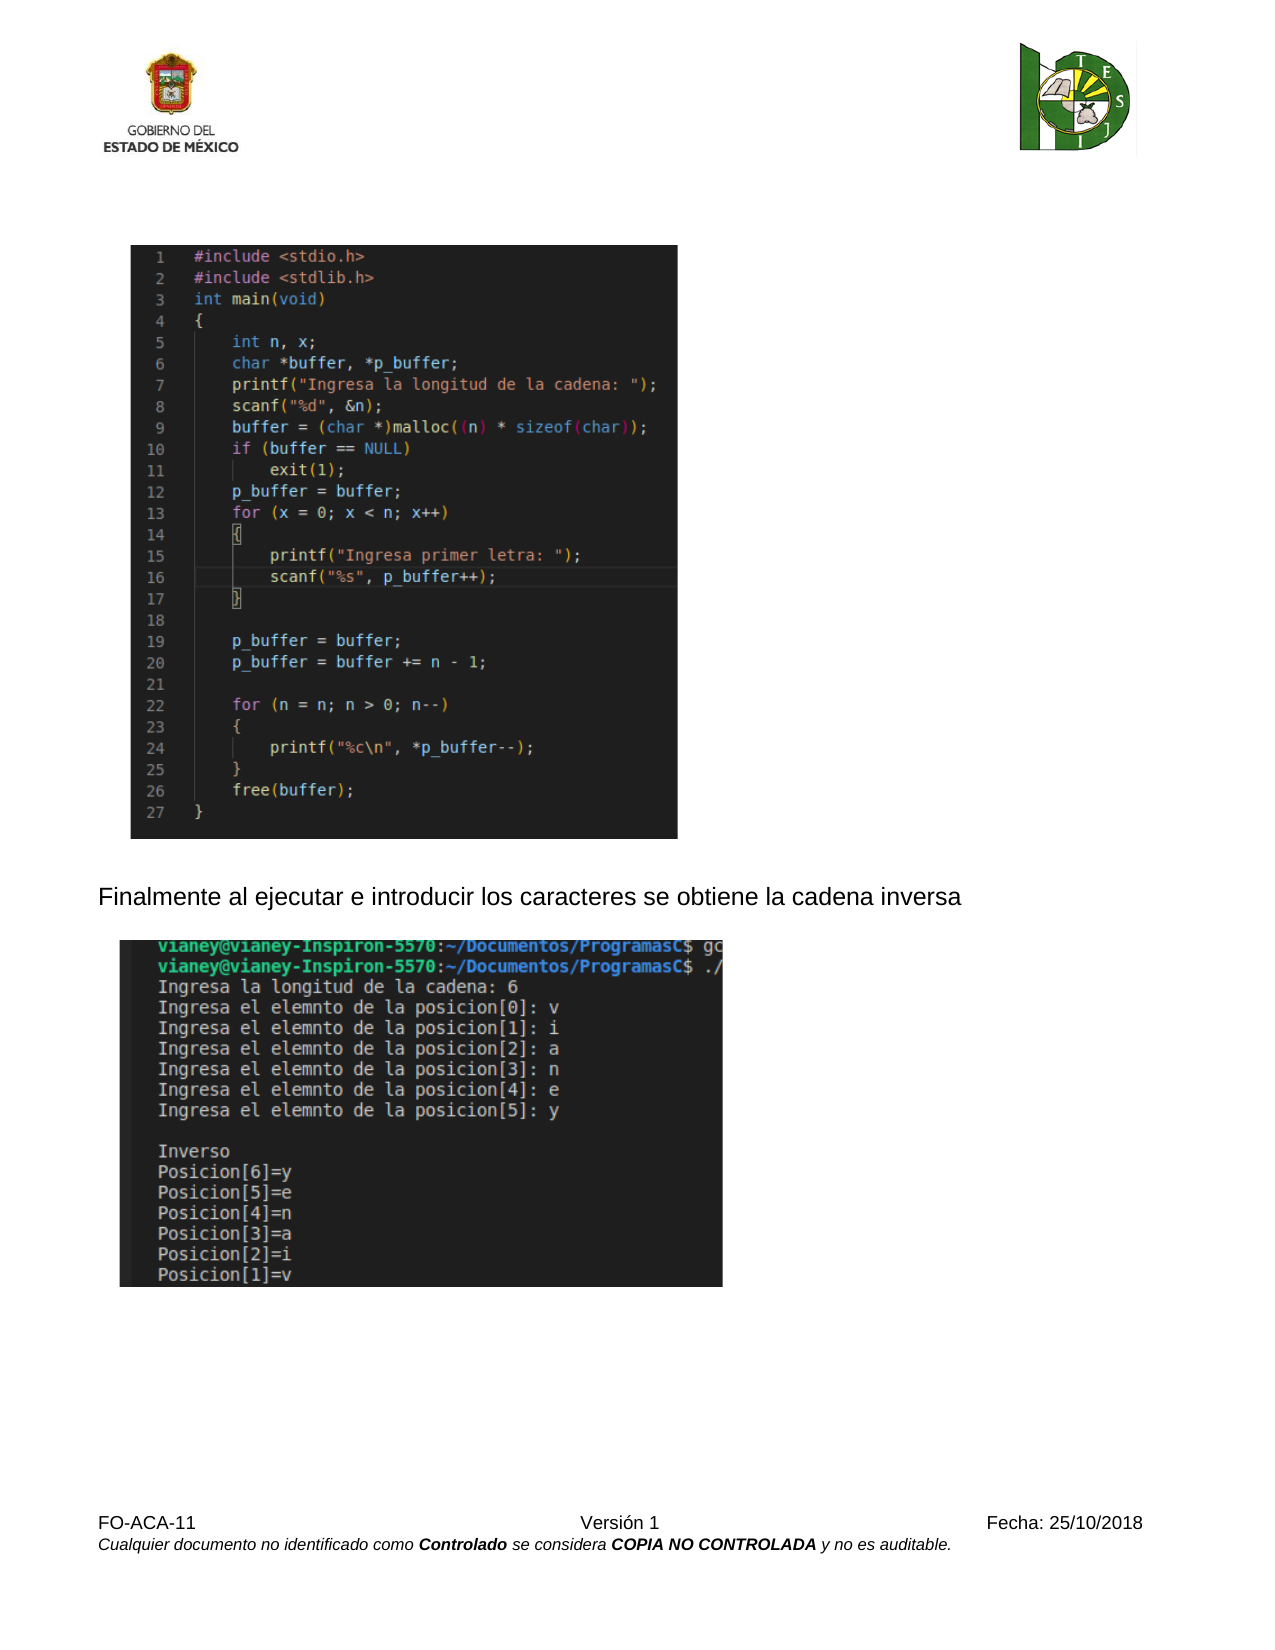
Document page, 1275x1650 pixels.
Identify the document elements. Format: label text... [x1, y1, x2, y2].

text Finalmente al ejecutar e introducir los caracteres se obtiene la cadena inversa [98, 882, 1183, 911]
picture [119, 940, 723, 1287]
picture [130, 245, 678, 839]
picture [1018, 41, 1137, 157]
picture [95, 42, 241, 161]
